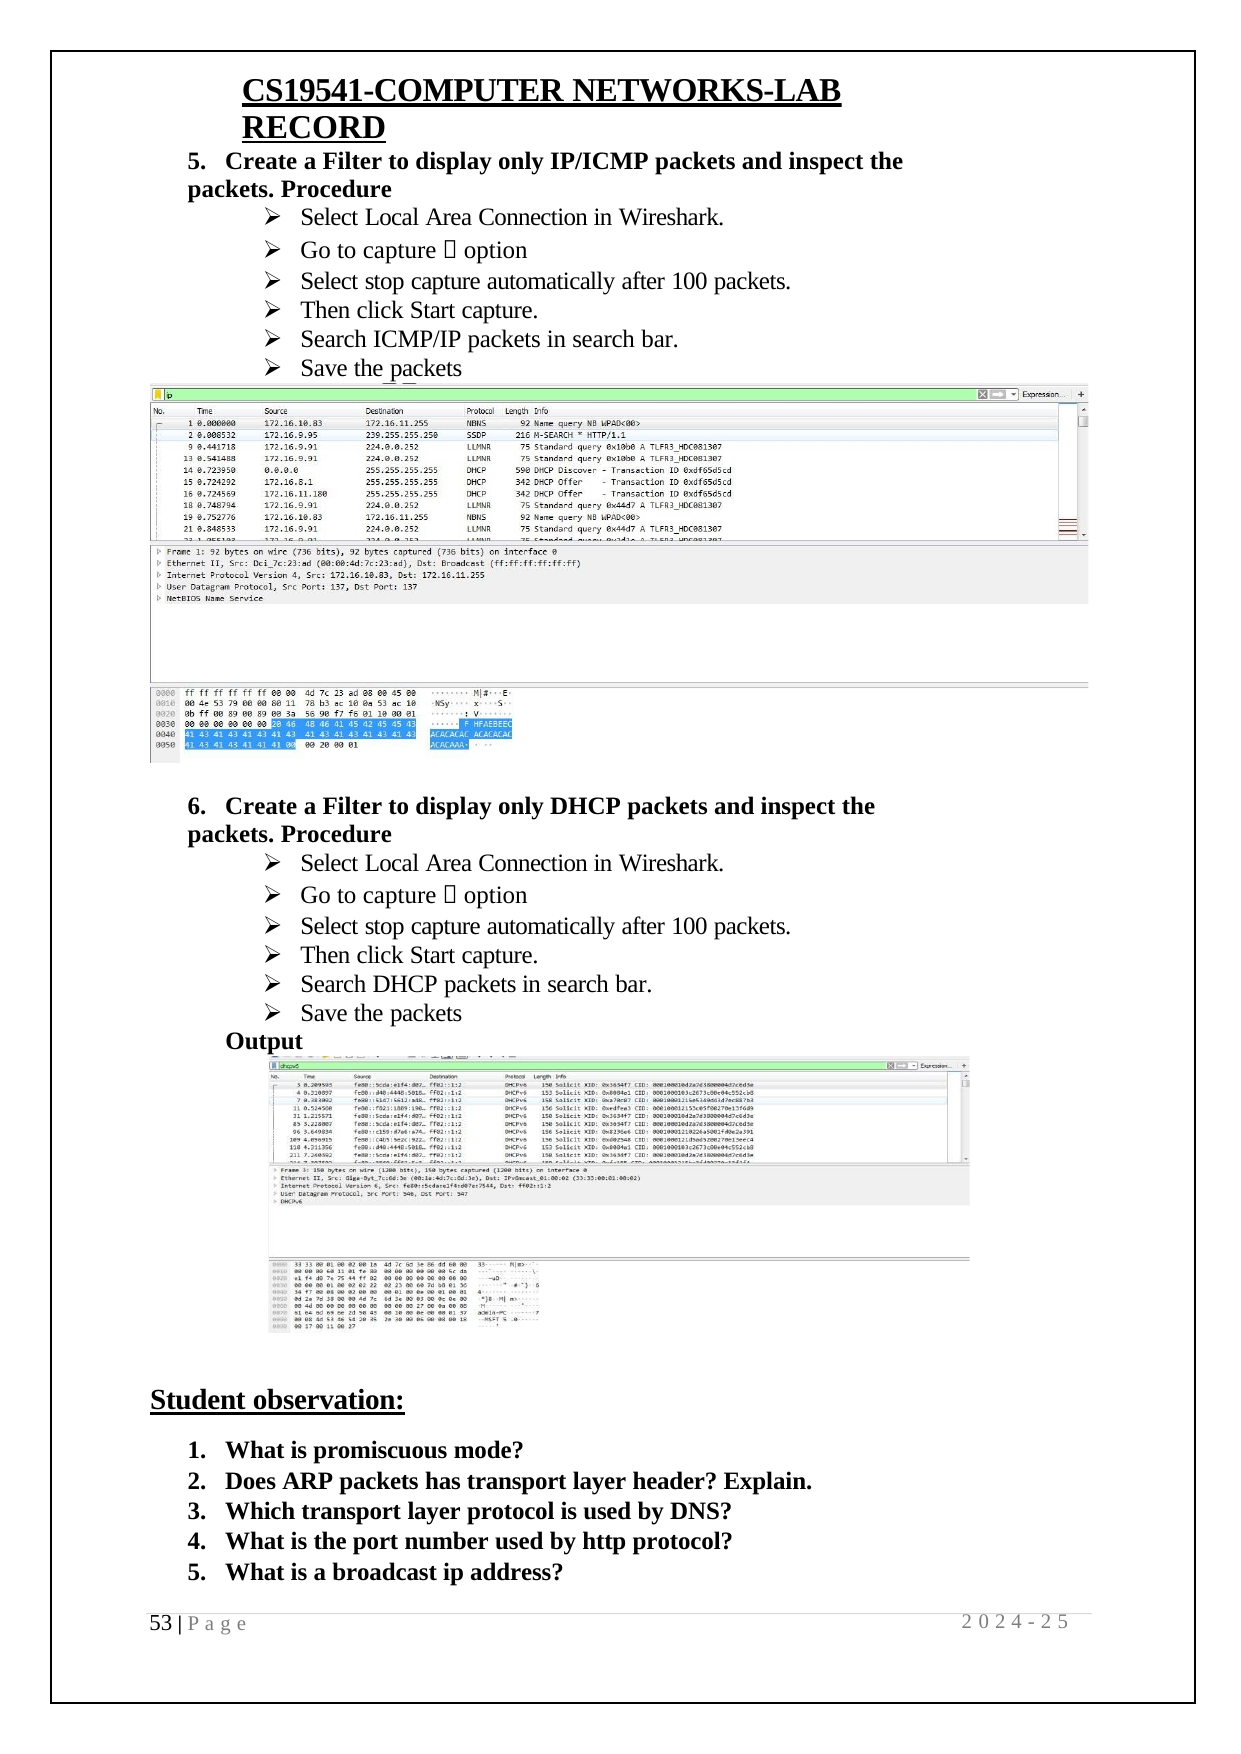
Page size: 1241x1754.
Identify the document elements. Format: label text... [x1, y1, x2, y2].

list Save the packets [263, 998, 1194, 1027]
list Select stop capture automatically after 100 packets. [263, 911, 1194, 940]
subtitle Create a Filter to display only IP/ICMP packets and inspect the packets. Procedure [187, 147, 991, 202]
list Does ARP packets has transport layer header? Explain. [187, 1466, 1194, 1495]
list Then click Start capture. [263, 940, 1194, 969]
list Select Local Area Connection in Wireshark. [263, 202, 1194, 231]
list Select stop capture automatically after 100 packets. [263, 266, 1194, 295]
picture [150, 383, 1089, 763]
list Search DHCP packets in search bar. [263, 969, 1194, 998]
list Then click Start capture. [263, 295, 1194, 324]
list What is a broadcast ip address? [187, 1557, 1194, 1586]
list What is the port number used by http protocol? [187, 1526, 1194, 1555]
subtitle What is promiscuous mode? [187, 1435, 1194, 1464]
list Save the packets [263, 353, 1194, 382]
list Go to capture  option [263, 232, 1194, 266]
list Select Local Area Connection in Wireshark. [263, 848, 1194, 877]
subtitle Create a Filter to display only DHCP packets and inspect the packets. Procedure [187, 792, 959, 847]
text Student observation: [150, 1382, 1194, 1416]
list Go to capture  option [263, 877, 1194, 911]
text Output [225, 1027, 1194, 1056]
list Search ICMP/IP packets in search bar. [263, 324, 1194, 353]
picture [268, 1056, 970, 1333]
subtitle Which transport layer protocol is used by DNS? [187, 1496, 1194, 1525]
